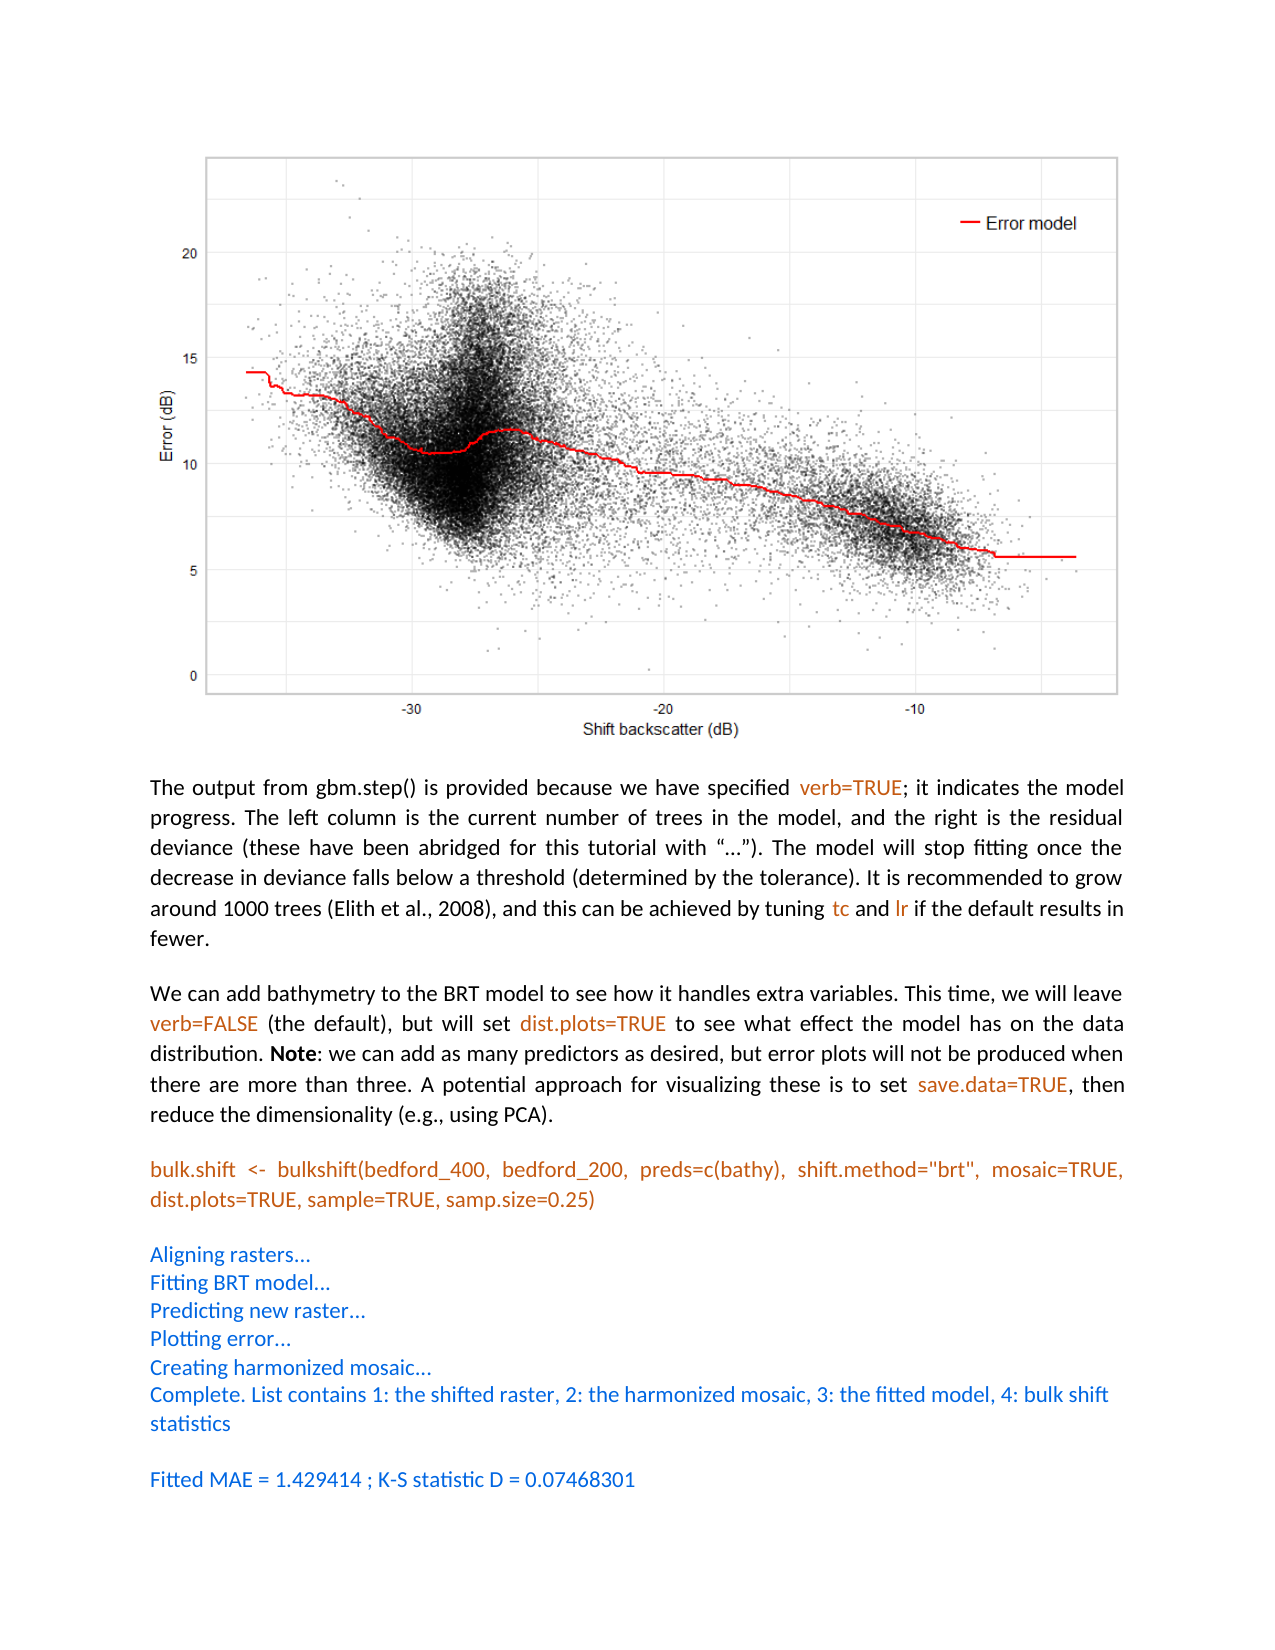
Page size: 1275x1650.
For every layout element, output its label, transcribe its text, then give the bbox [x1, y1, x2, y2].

picture [150, 150, 1125, 746]
text Fitting BRT model... [150, 1268, 1125, 1297]
text Plotting error... [150, 1324, 1125, 1353]
text Complete. List contains 1: the shifted raster, 2: the harmonized mosaic, 3: the fitted model, 4: bulk shift statistics [150, 1381, 1125, 1437]
text Aligning rasters... [150, 1241, 1125, 1268]
text bulk.shift <- bulkshift(bedford_400, bedford_200, preds=c(bathy), shift.method="brt", mosaic=TRUE, dist.plots=TRUE, sample=TRUE, samp.size=0.25) [150, 1155, 1125, 1213]
text We can add bathymetry to the BRT model to see how it handles extra variables. This time, we will leave verb=FALSE (the default), but will set dist.plots=TRUE to see what effect the model has on the data distribution. Note: we can add as many predictors as desired, but error plots will not be produced when there are more than three. A potential approach for visualizing these is to set save.data=TRUE, then reduce the dimensionality (e.g., using PCA). [150, 979, 1125, 1128]
text Predicting new raster... [150, 1297, 1125, 1324]
text The output from gbm.step() is provided because we have specified verb=TRUE; it indicates the model progress. The left column is the current number of trees in the model, and the right is the residual deviance (these have been abridged for this tutorial with “…”). The model will stop fitting once the decrease in deviance falls below a threshold (determined by the tolerance). It is recommended to grow around 1000 trees (Elith et al., 2008), and this can be achieved by tuning tc and lr if the default results in fewer. [150, 773, 1125, 952]
text Creating harmonized mosaic... [150, 1353, 1125, 1381]
text Fitted MAE = 1.429414 ; K-S statistic D = 0.07468301 [150, 1465, 1125, 1493]
